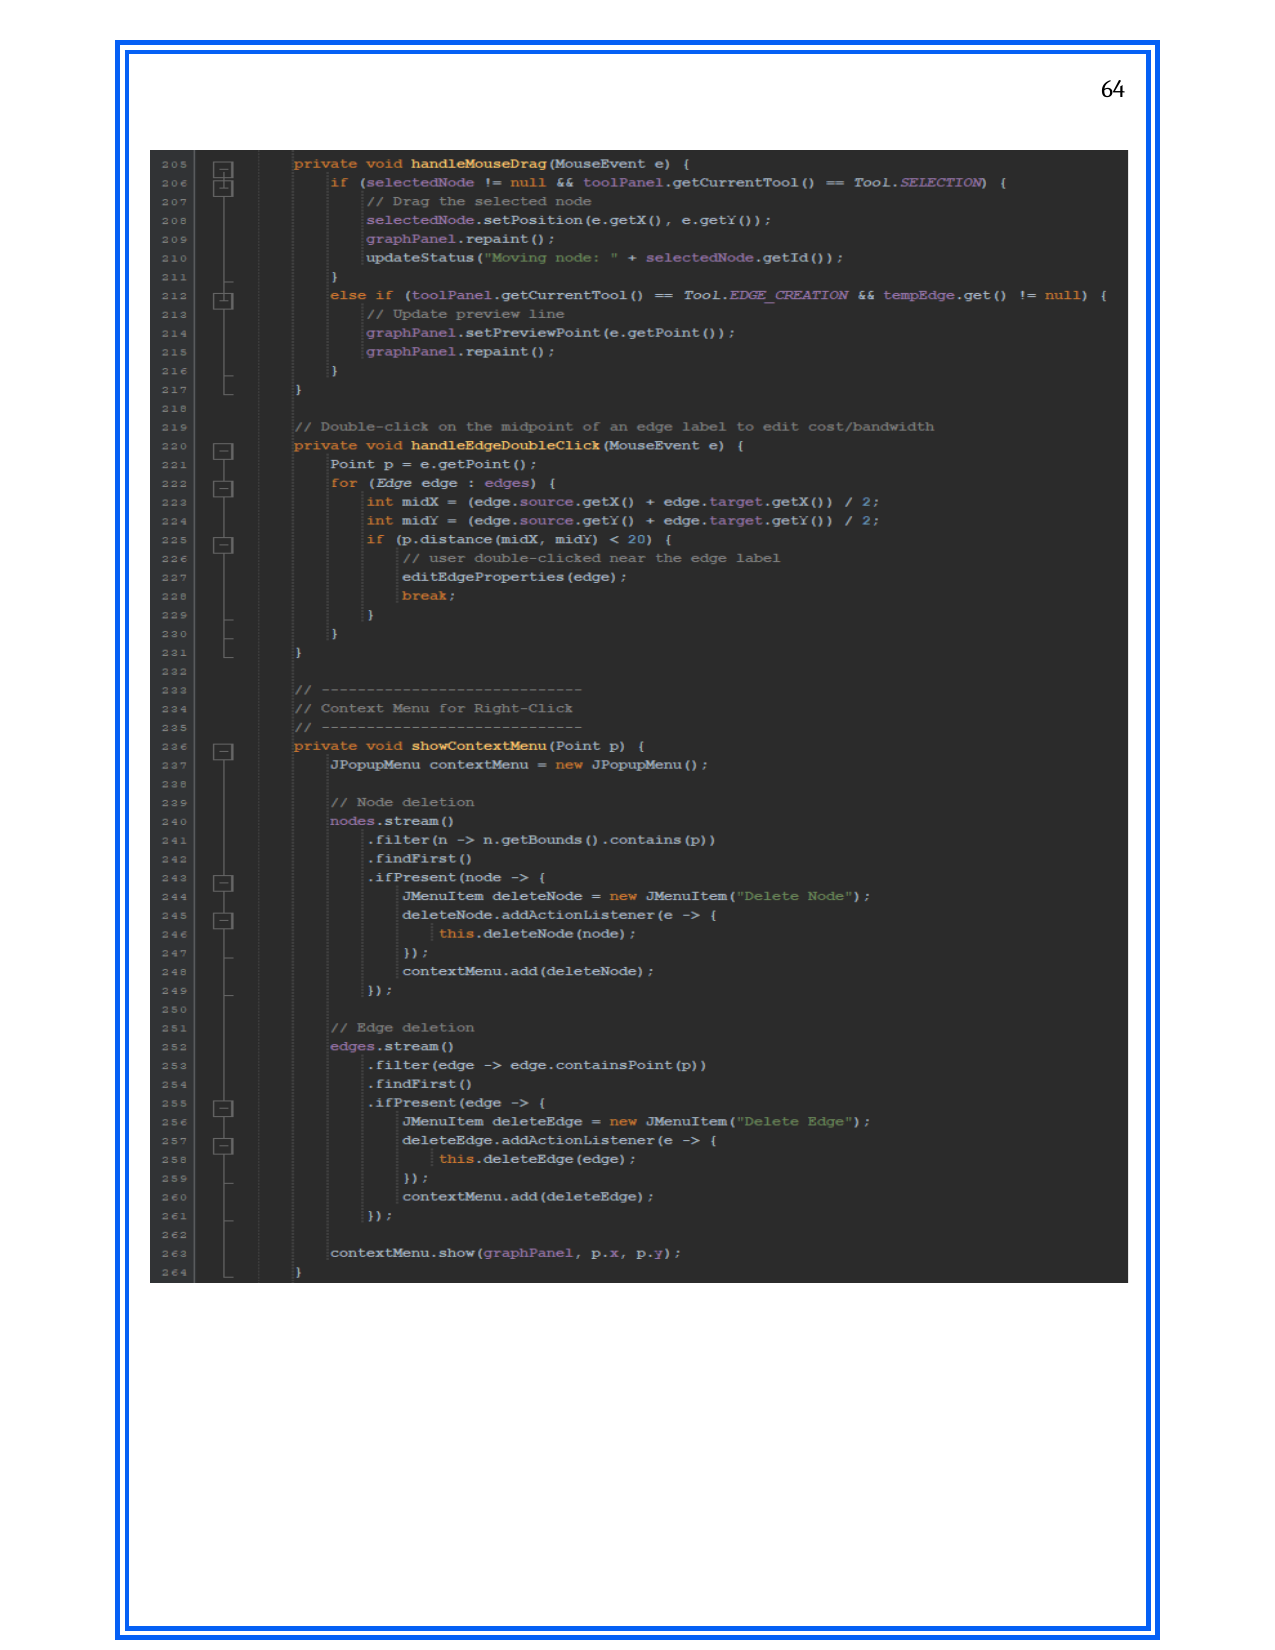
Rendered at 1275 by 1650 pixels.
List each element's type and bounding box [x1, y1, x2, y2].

picture [150, 150, 1129, 1283]
